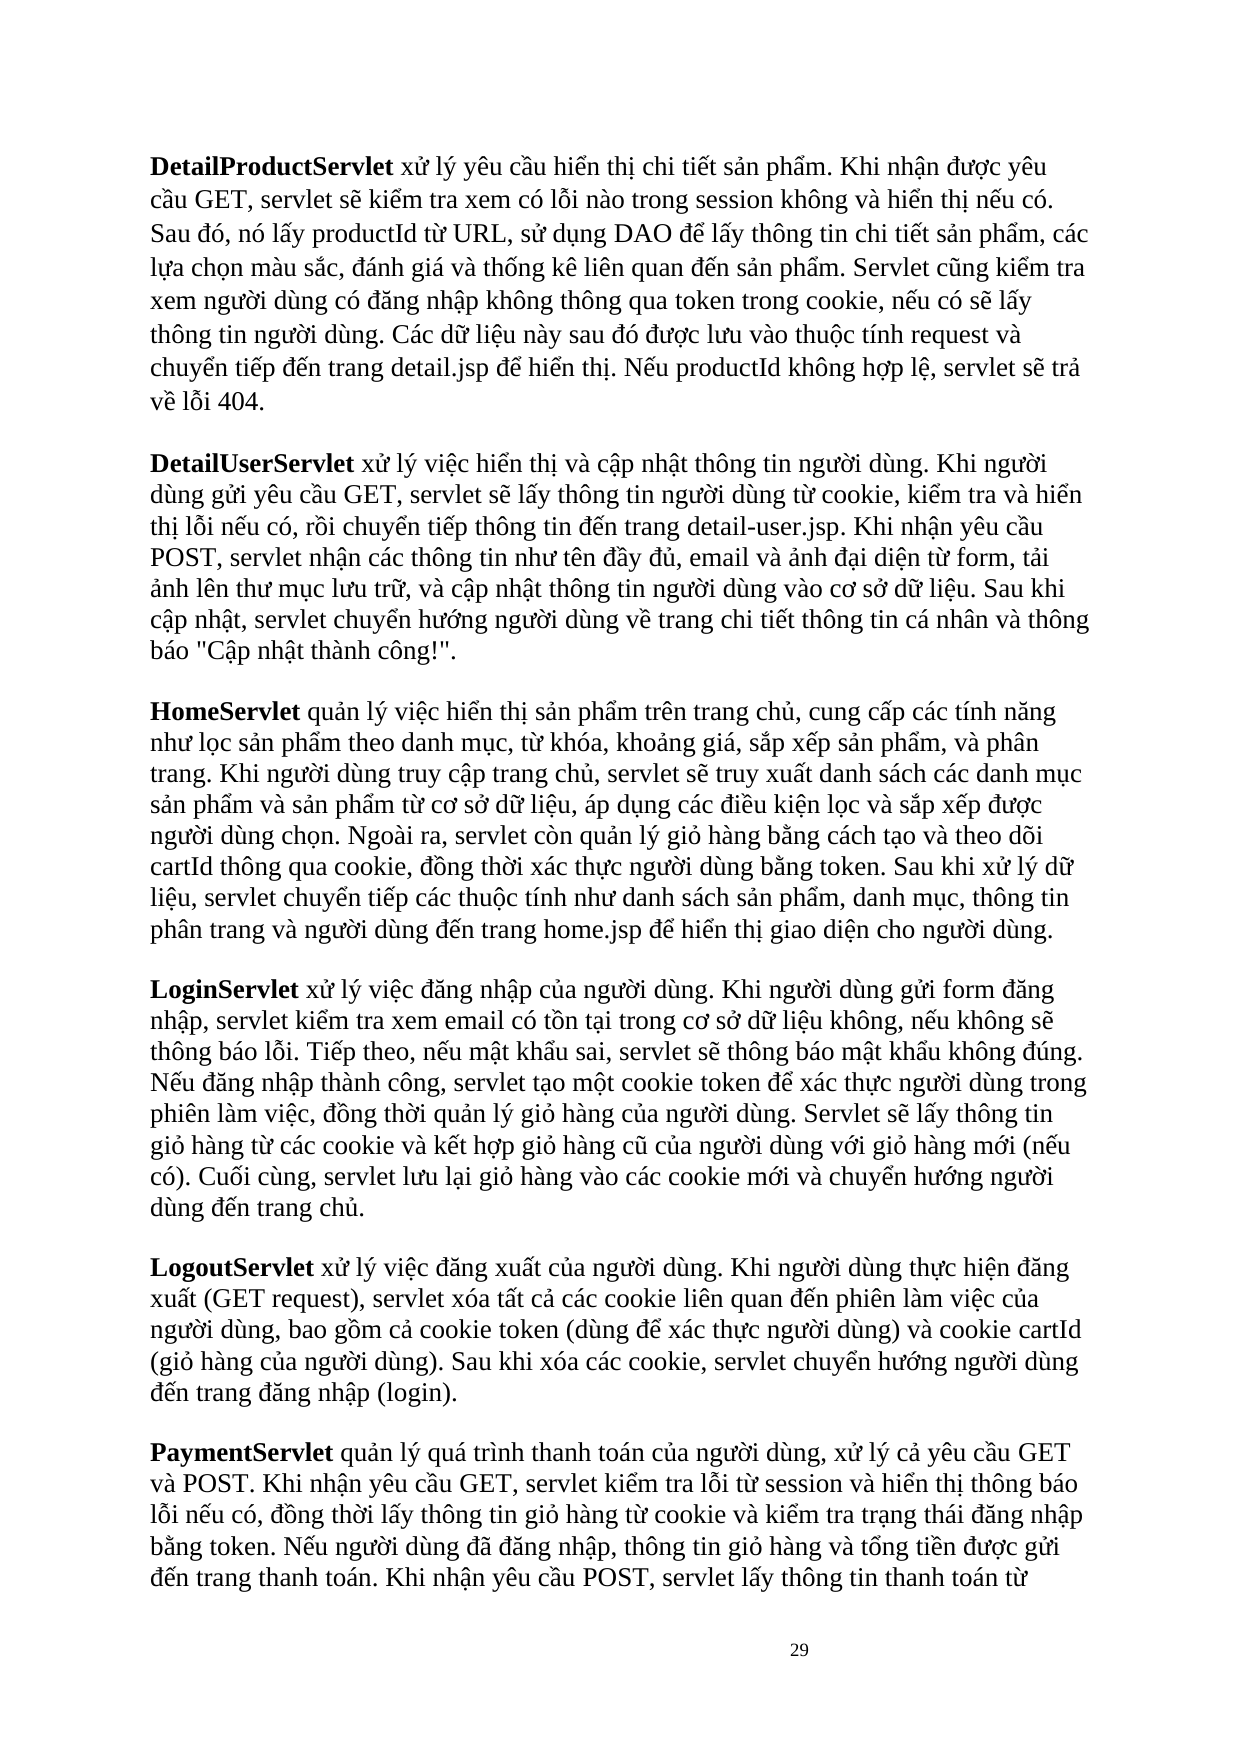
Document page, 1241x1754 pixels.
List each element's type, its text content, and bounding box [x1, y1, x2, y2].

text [150, 1436, 1090, 1592]
text LoginServlet xử lý việc đăng nhập của người dùng. Khi người dùng gửi form đăng nhập, servlet kiểm tra xem email có tồn tại trong cơ sở dữ liệu không, nếu không sẽ thông báo lỗi. Tiếp theo, nếu mật khẩu sai, servlet sẽ thông báo mật khẩu không đúng. Nếu đăng nhập thành công, servlet tạo một cookie token để xác thực người dùng trong phiên làm việc, đồng thời quản lý giỏ hàng của người dùng. Servlet sẽ lấy thông tin giỏ hàng từ các cookie và kết hợp giỏ hàng cũ của người dùng với giỏ hàng mới (nếu có). Cuối cùng, servlet lưu lại giỏ hàng vào các cookie mới và chuyển hướng người dùng đến trang chủ. [150, 973, 1090, 1222]
text LogoutServlet xử lý việc đăng xuất của người dùng. Khi người dùng thực hiện đăng xuất (GET request), servlet xóa tất cả các cookie liên quan đến phiên làm việc của người dùng, bao gồm cả cookie token (dùng để xác thực người dùng) và cookie cartId (giỏ hàng của người dùng). Sau khi xóa các cookie, servlet chuyển hướng người dùng đến trang đăng nhập (login). [150, 1251, 1090, 1407]
text HomeServlet quản lý việc hiển thị sản phẩm trên trang chủ, cung cấp các tính năng như lọc sản phẩm theo danh mục, từ khóa, khoảng giá, sắp xếp sản phẩm, và phân trang. Khi người dùng truy cập trang chủ, servlet sẽ truy xuất danh sách các danh mục sản phẩm và sản phẩm từ cơ sở dữ liệu, áp dụng các điều kiện lọc và sắp xếp được người dùng chọn. Ngoài ra, servlet còn quản lý giỏ hàng bằng cách tạo và theo dõi cartId thông qua cookie, đồng thời xác thực người dùng bằng token. Sau khi xử lý dữ liệu, servlet chuyển tiếp các thuộc tính như danh sách sản phẩm, danh mục, thông tin phân trang và người dùng đến trang home.jsp để hiển thị giao diện cho người dùng. [150, 695, 1090, 944]
text DetailUserServlet xử lý việc hiển thị và cập nhật thông tin người dùng. Khi người dùng gửi yêu cầu GET, servlet sẽ lấy thông tin người dùng từ cookie, kiểm tra và hiển thị lỗi nếu có, rồi chuyển tiếp thông tin đến trang detail-user.jsp. Khi nhận yêu cầu POST, servlet nhận các thông tin như tên đầy đủ, email và ảnh đại diện từ form, tải ảnh lên thư mục lưu trữ, và cập nhật thông tin người dùng vào cơ sở dữ liệu. Sau khi cập nhật, servlet chuyển hướng người dùng về trang chi tiết thông tin cá nhân và thông báo "Cập nhật thành công!". [150, 447, 1090, 666]
text DetailProductServlet xử lý yêu cầu hiển thị chi tiết sản phẩm. Khi nhận được yêu cầu GET, servlet sẽ kiểm tra xem có lỗi nào trong session không và hiển thị nếu có. Sau đó, nó lấy productId từ URL, sử dụng DAO để lấy thông tin chi tiết sản phẩm, các lựa chọn màu sắc, đánh giá và thống kê liên quan đến sản phẩm. Servlet cũng kiểm tra xem người dùng có đăng nhập không thông qua token trong cookie, nếu có sẽ lấy thông tin người dùng. Các dữ liệu này sau đó được lưu vào thuộc tính request và chuyển tiếp đến trang detail.jsp để hiển thị. Nếu productId không hợp lệ, servlet sẽ trả về lỗi 404. [150, 150, 1090, 416]
